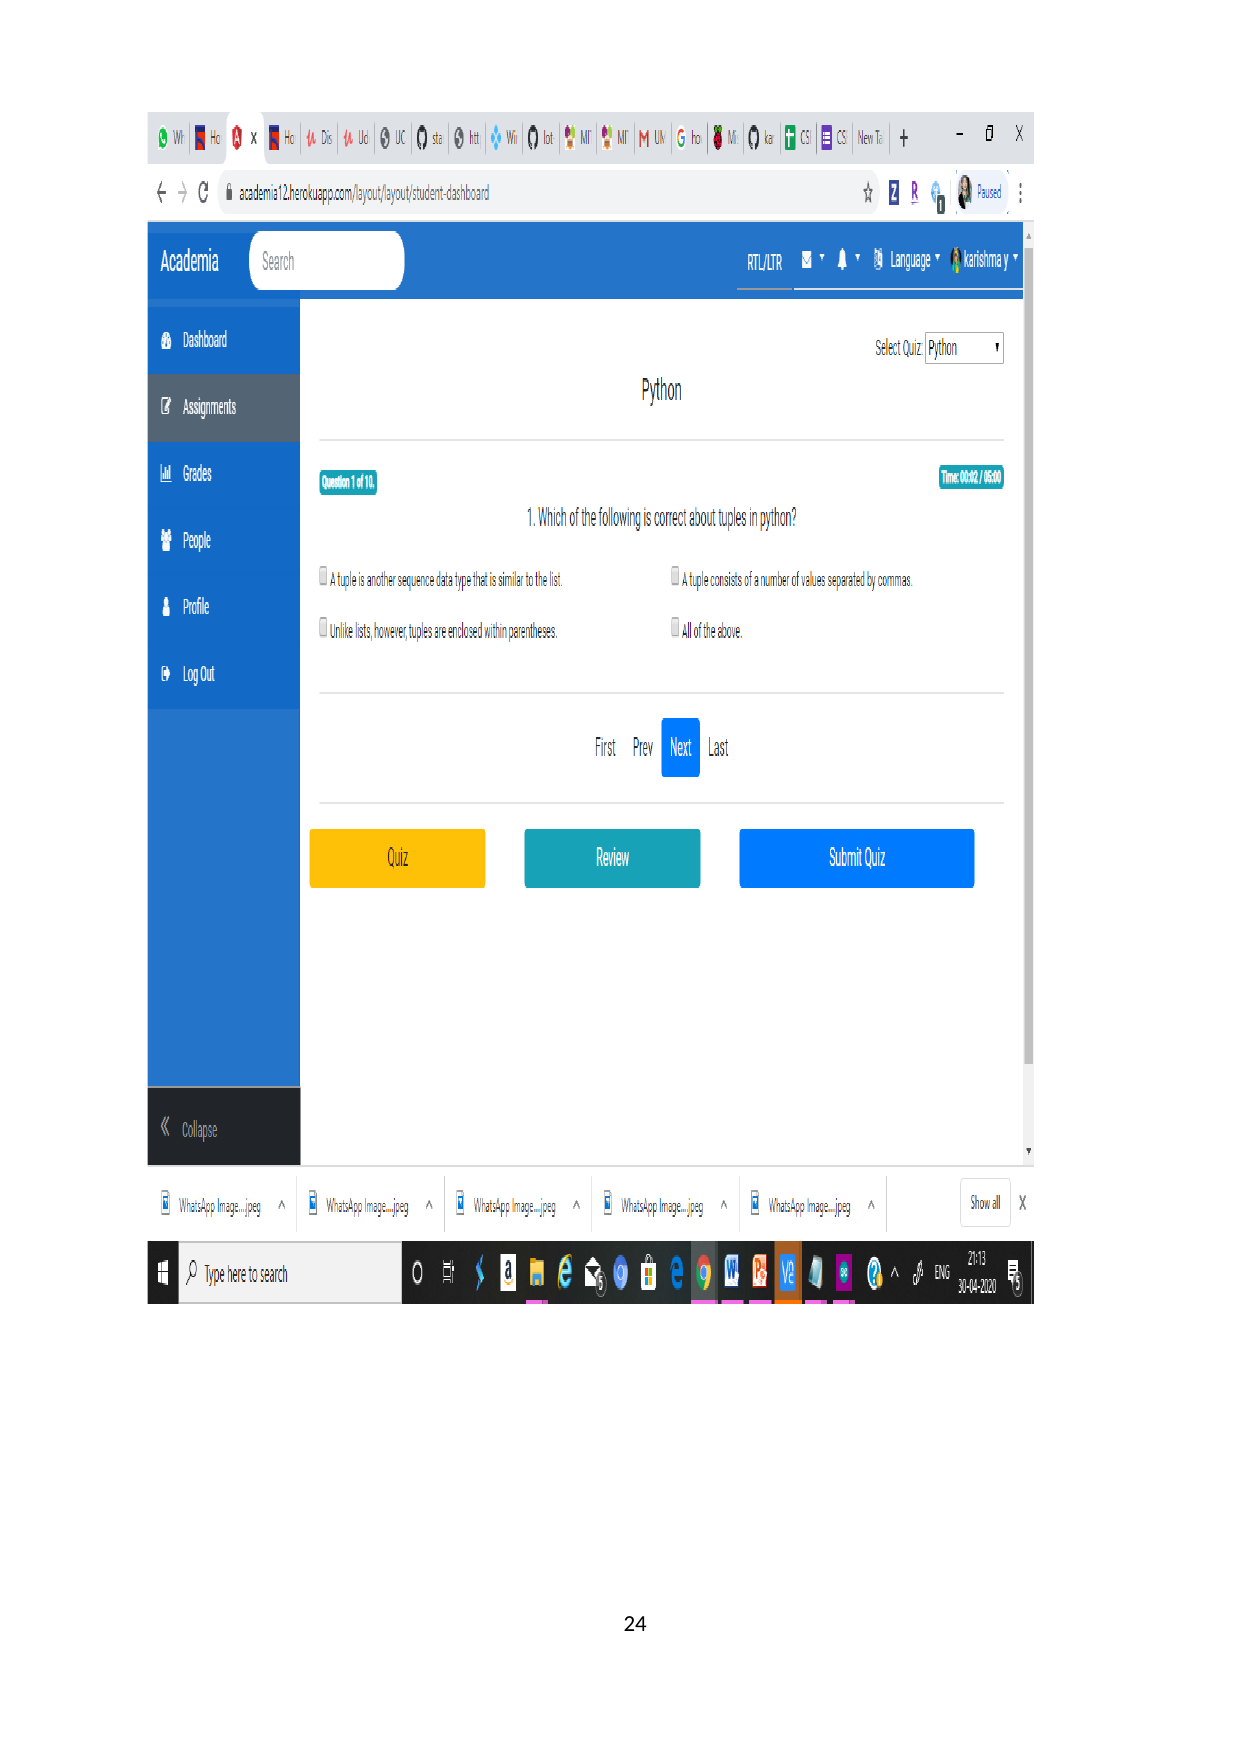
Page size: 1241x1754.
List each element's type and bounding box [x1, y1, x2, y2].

picture [147, 112, 1034, 1304]
